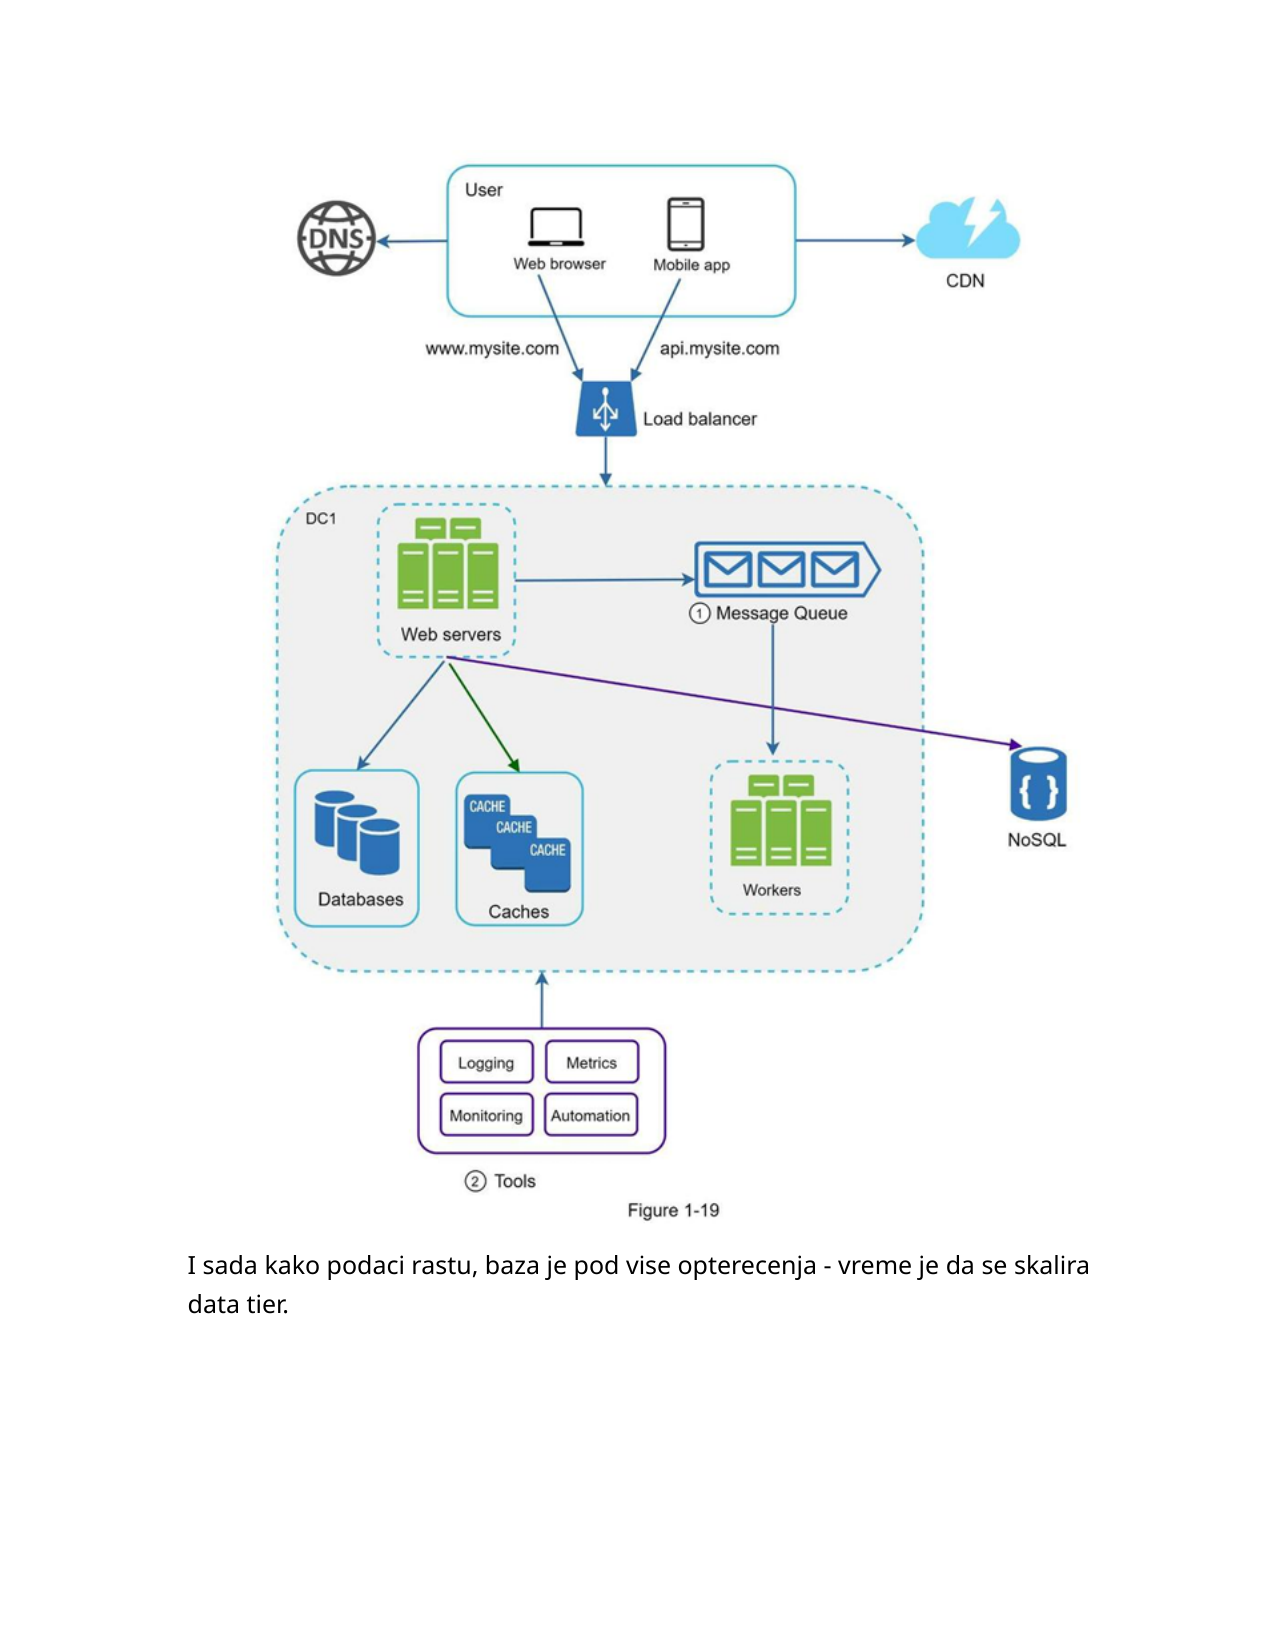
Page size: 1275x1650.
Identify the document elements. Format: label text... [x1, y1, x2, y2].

text I sada kako podaci rastu, baza je pod vise opterecenja - vreme je da se skalira data tier. [187, 1248, 1125, 1321]
picture [187, 150, 1163, 1226]
